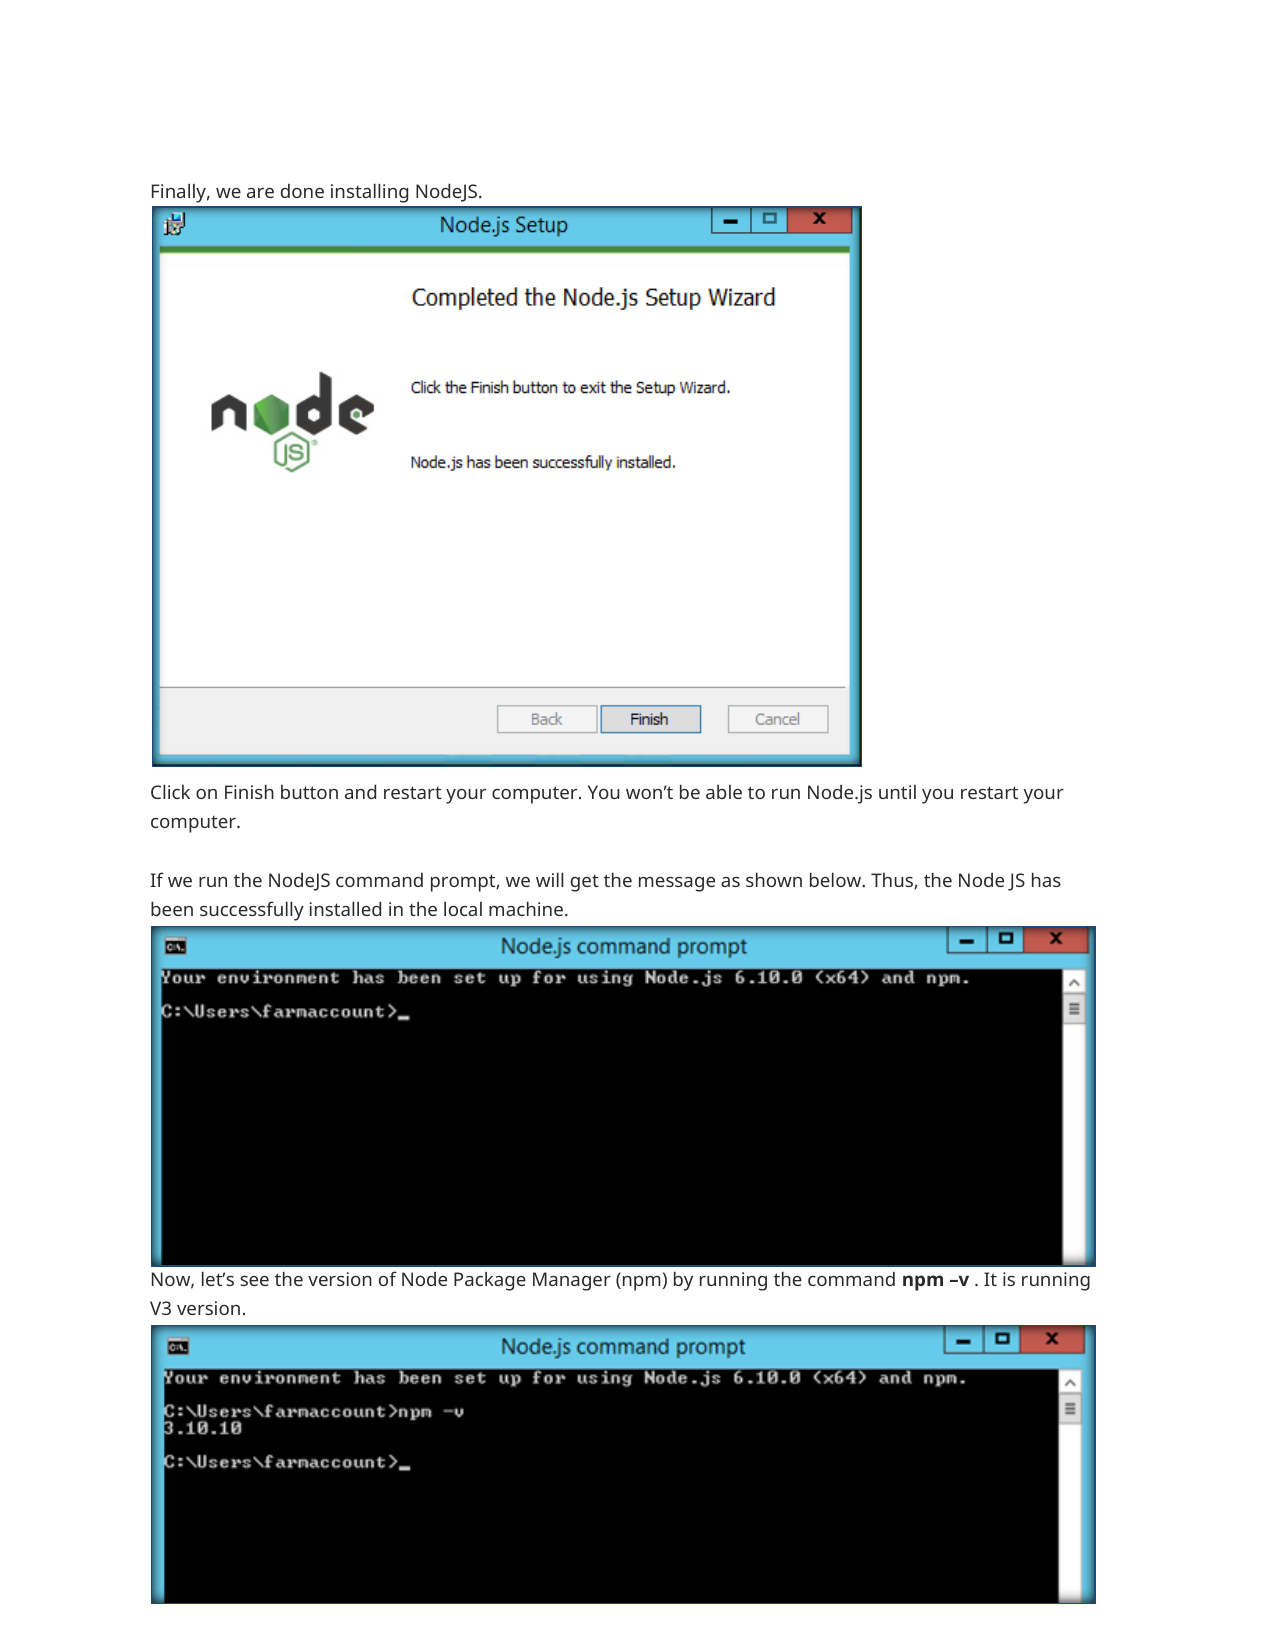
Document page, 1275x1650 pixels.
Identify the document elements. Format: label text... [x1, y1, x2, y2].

text Now, let’s see the version of Node Package Manager (npm) by running the command npm –v . It is running V3 version. [150, 1266, 1098, 1321]
picture [152, 927, 1094, 1265]
text Finally, we are done installing NodeJS. [150, 178, 1225, 204]
picture [152, 1326, 1094, 1603]
text If we run the NodeJS command prompt, we will get the message as shown below. Thus, the Node JS has been successfully installed in the local machine. [150, 867, 1107, 922]
picture [153, 208, 861, 766]
